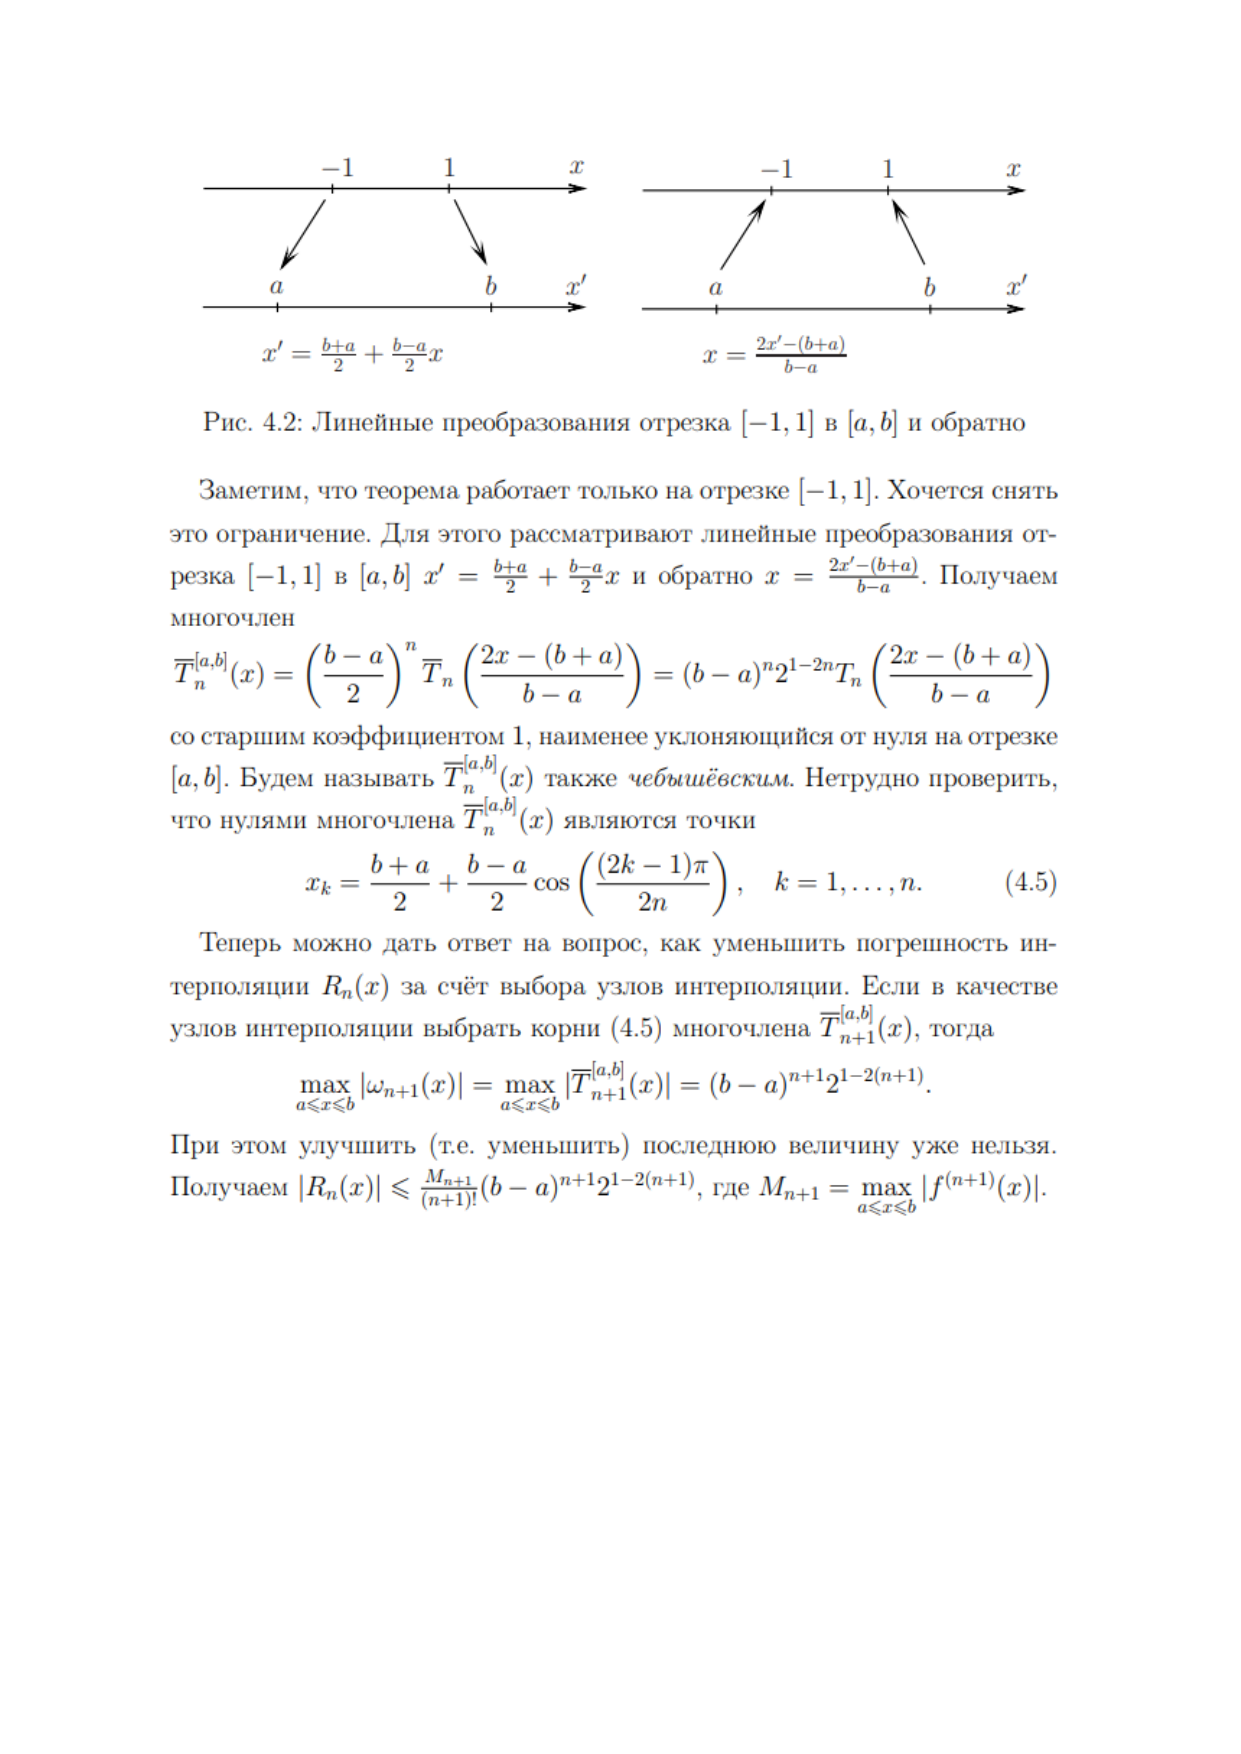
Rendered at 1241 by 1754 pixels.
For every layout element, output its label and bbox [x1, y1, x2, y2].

picture [150, 150, 1091, 1236]
